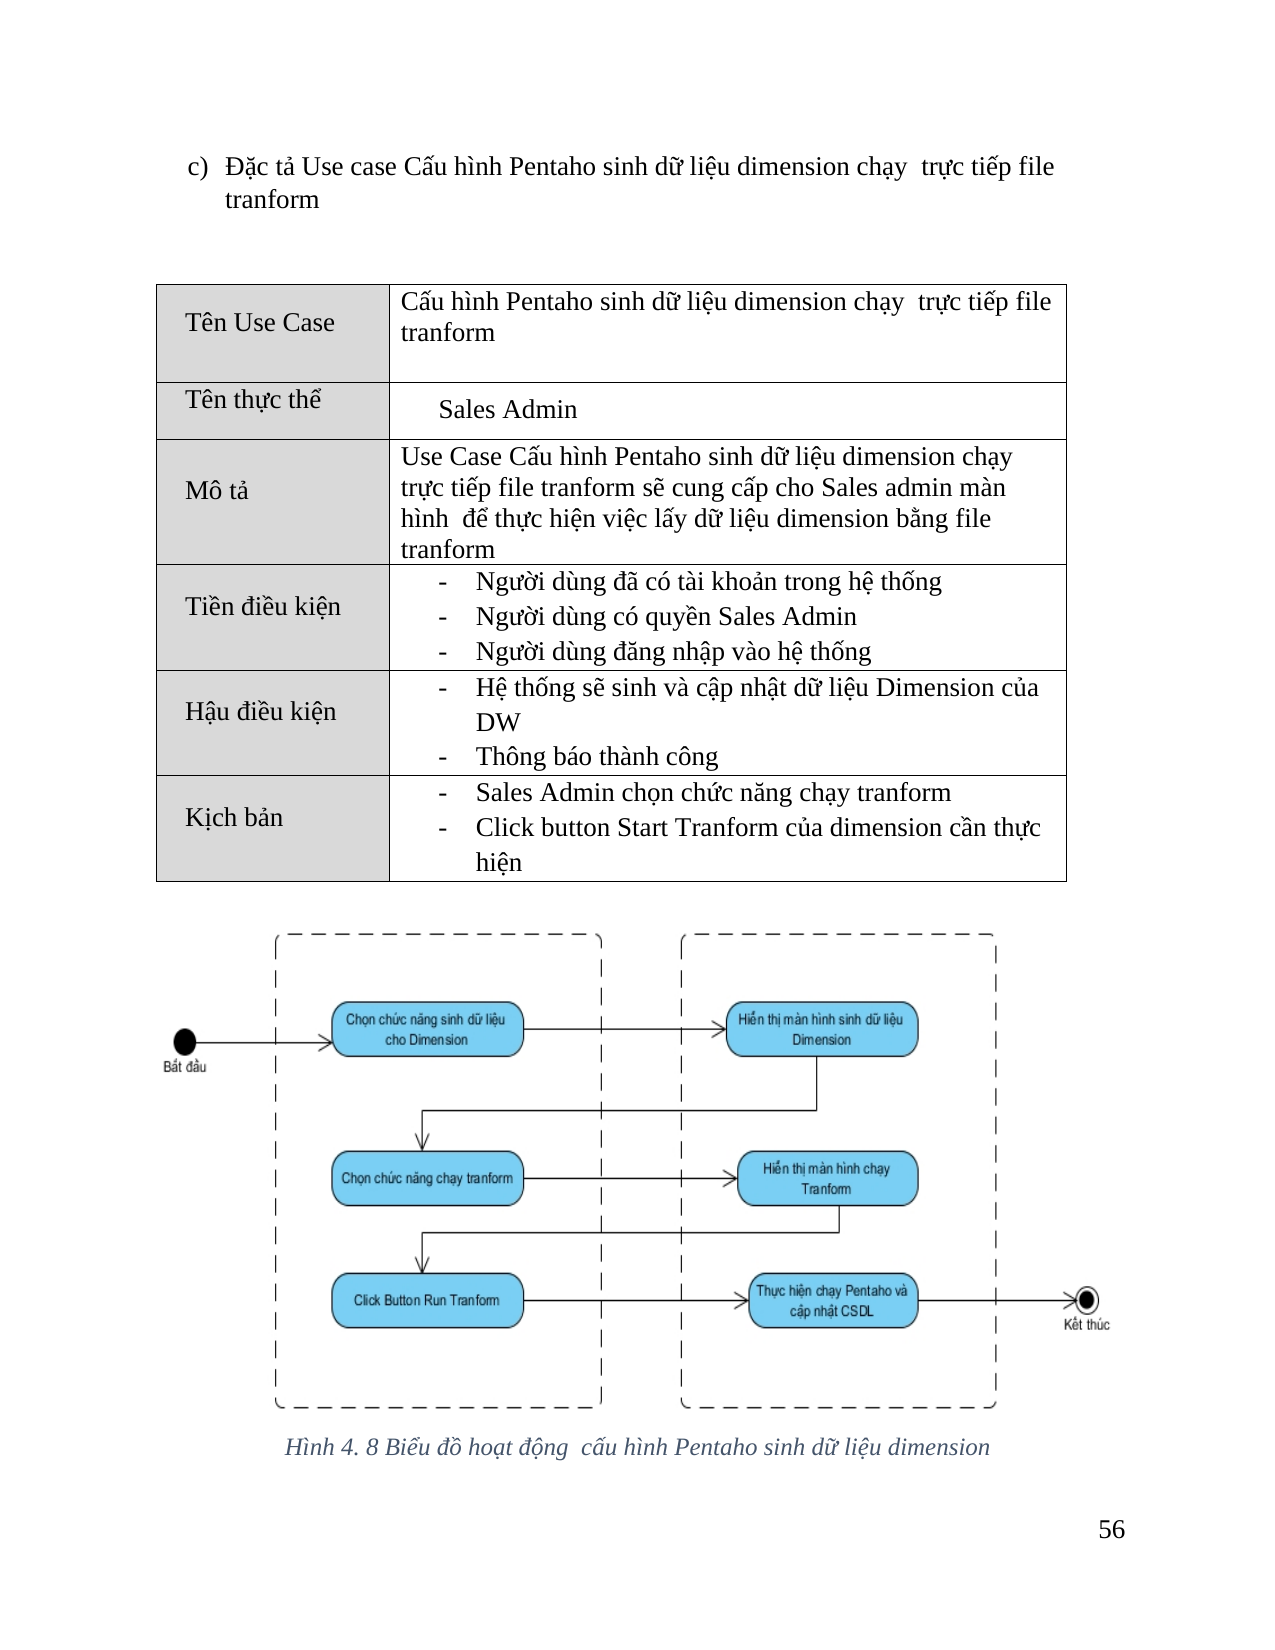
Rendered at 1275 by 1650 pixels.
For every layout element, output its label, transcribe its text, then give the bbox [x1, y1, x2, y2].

table_cell Use Case Cấu hình Pentaho sinh dữ liệu dimension chạy trực tiếp file tranform sẽ cung cấp cho Sales admin màn hình để thực hiện việc lấy dữ liệu dimension bằng file tranform [390, 440, 1066, 564]
table_cell Tên thực thể [157, 383, 389, 439]
list Đặc tả Use case Cấu hình Pentaho sinh dữ liệu dimension chạy trực tiếp file tranform [187, 150, 1125, 215]
table_header Cấu hình Pentaho sinh dữ liệu dimension chạy trực tiếp file tranform [390, 285, 1066, 382]
picture [150, 931, 1125, 1414]
table_cell Mô tả [157, 440, 389, 564]
table_cell Sales Admin [390, 383, 1066, 439]
table_cell Người dùng đã có tài khoản trong hệ thống Người dùng có quyền Sales Admin Người dùng đăng nhập vào hệ thống [390, 565, 1066, 670]
table_header Tên Use Case [157, 285, 389, 382]
table_cell Kịch bản [157, 776, 389, 881]
table_cell Hậu điều kiện [157, 671, 389, 775]
table_cell Sales Admin chọn chức năng chạy tranform Click button Start Tranform của dimension cần thực hiện [390, 776, 1066, 881]
table_cell Tiền điều kiện [157, 565, 389, 670]
table_cell Hệ thống sẽ sinh và cập nhật dữ liệu Dimension của DW Thông báo thành công [390, 671, 1066, 775]
text Hình 4. 8 Biểu đồ hoạt động cấu hình Pentaho sinh dữ liệu dimension [150, 1432, 1125, 1461]
